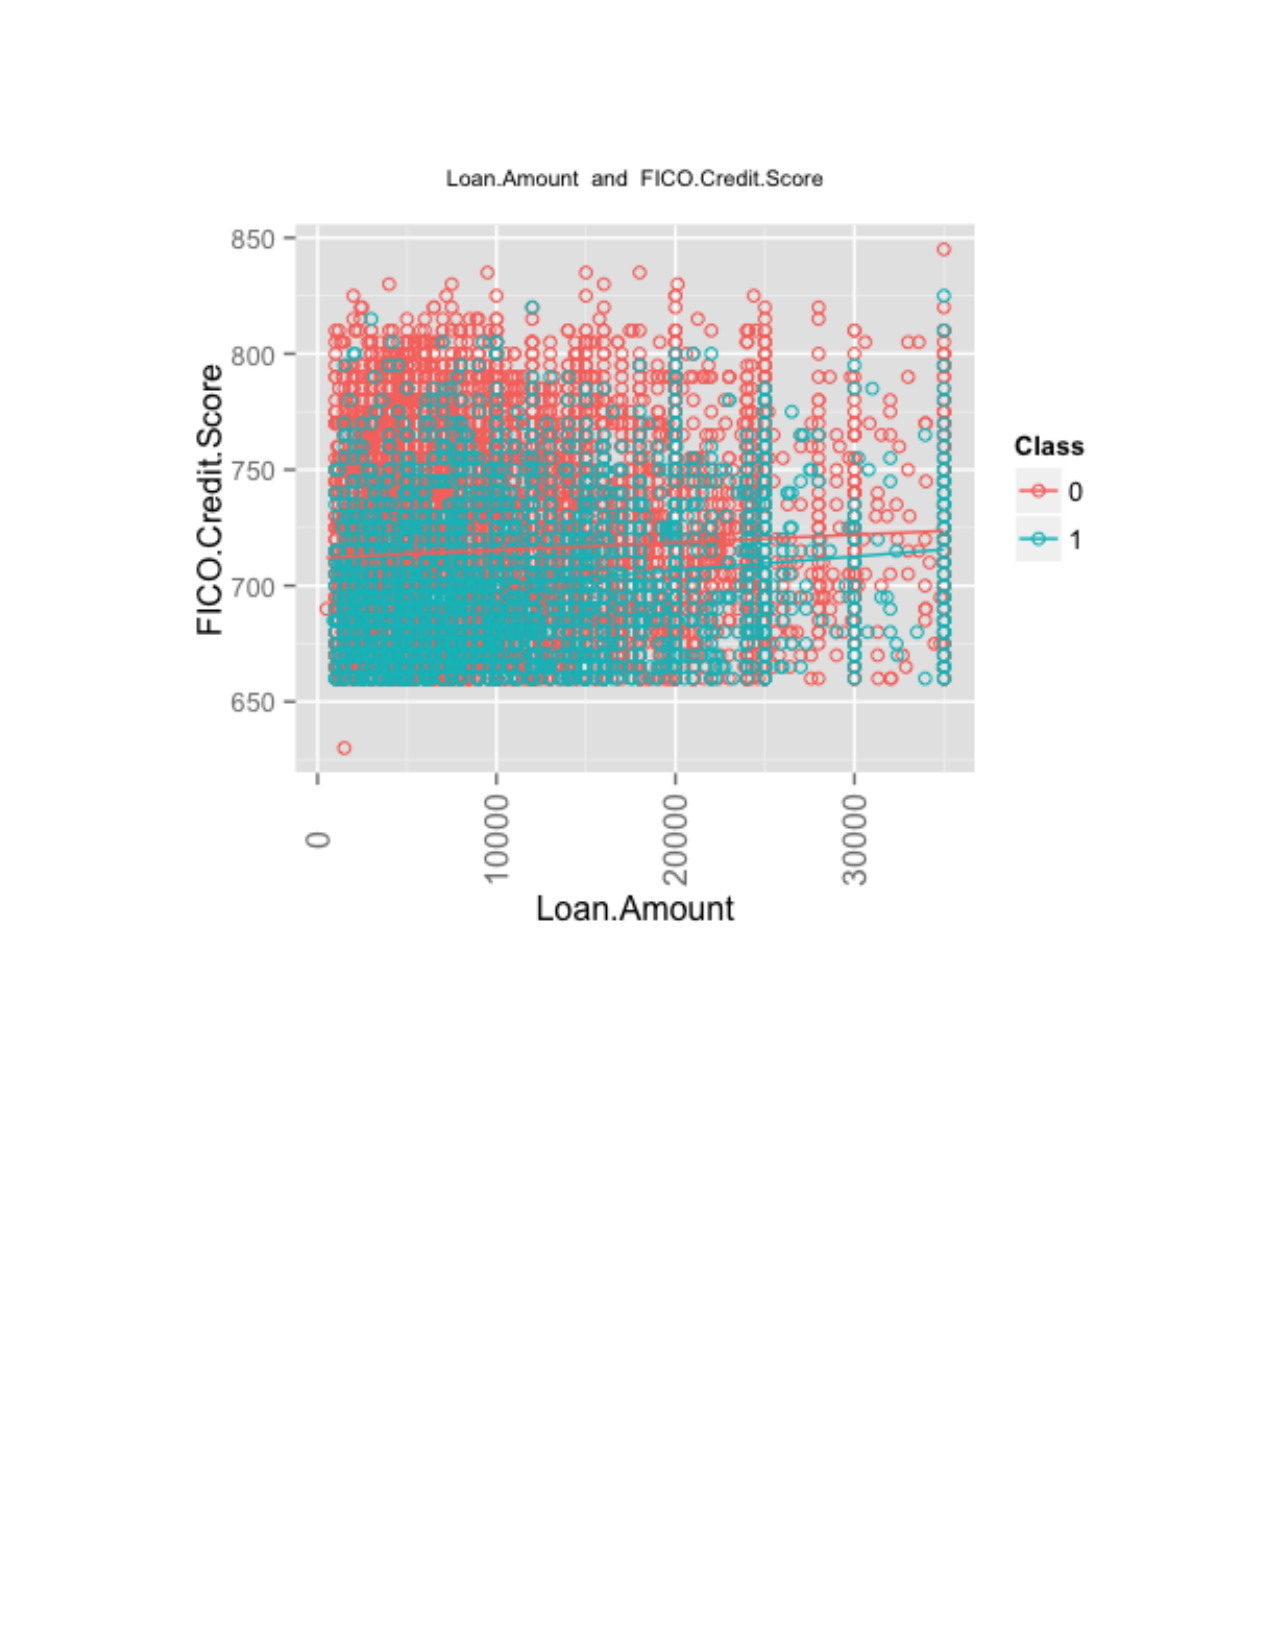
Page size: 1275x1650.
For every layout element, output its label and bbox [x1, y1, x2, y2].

picture [168, 150, 1169, 950]
